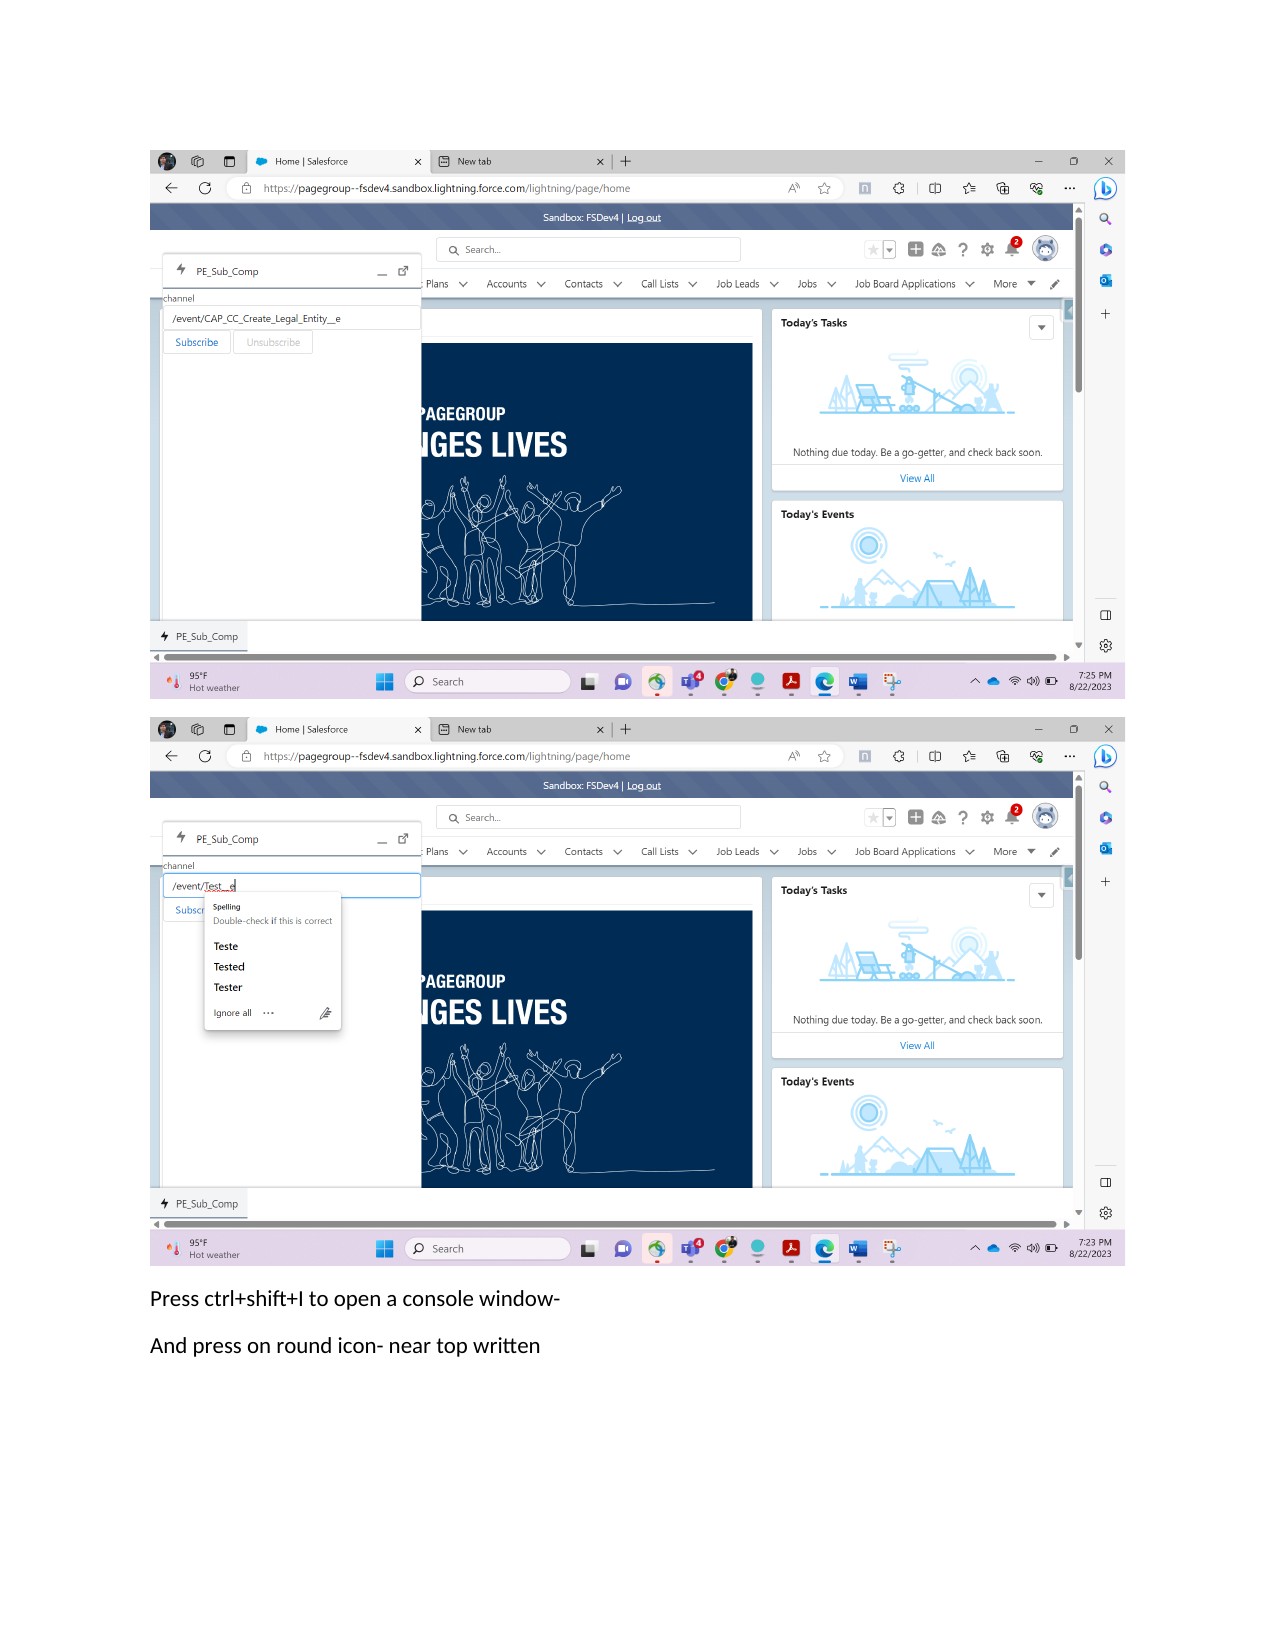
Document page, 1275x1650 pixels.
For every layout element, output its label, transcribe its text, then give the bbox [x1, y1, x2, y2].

picture [150, 150, 1125, 699]
text And press on round icon- near top written [150, 1331, 1125, 1359]
picture [150, 717, 1125, 1266]
text Press ctrl+shift+I to open a console window- [150, 1284, 1125, 1313]
